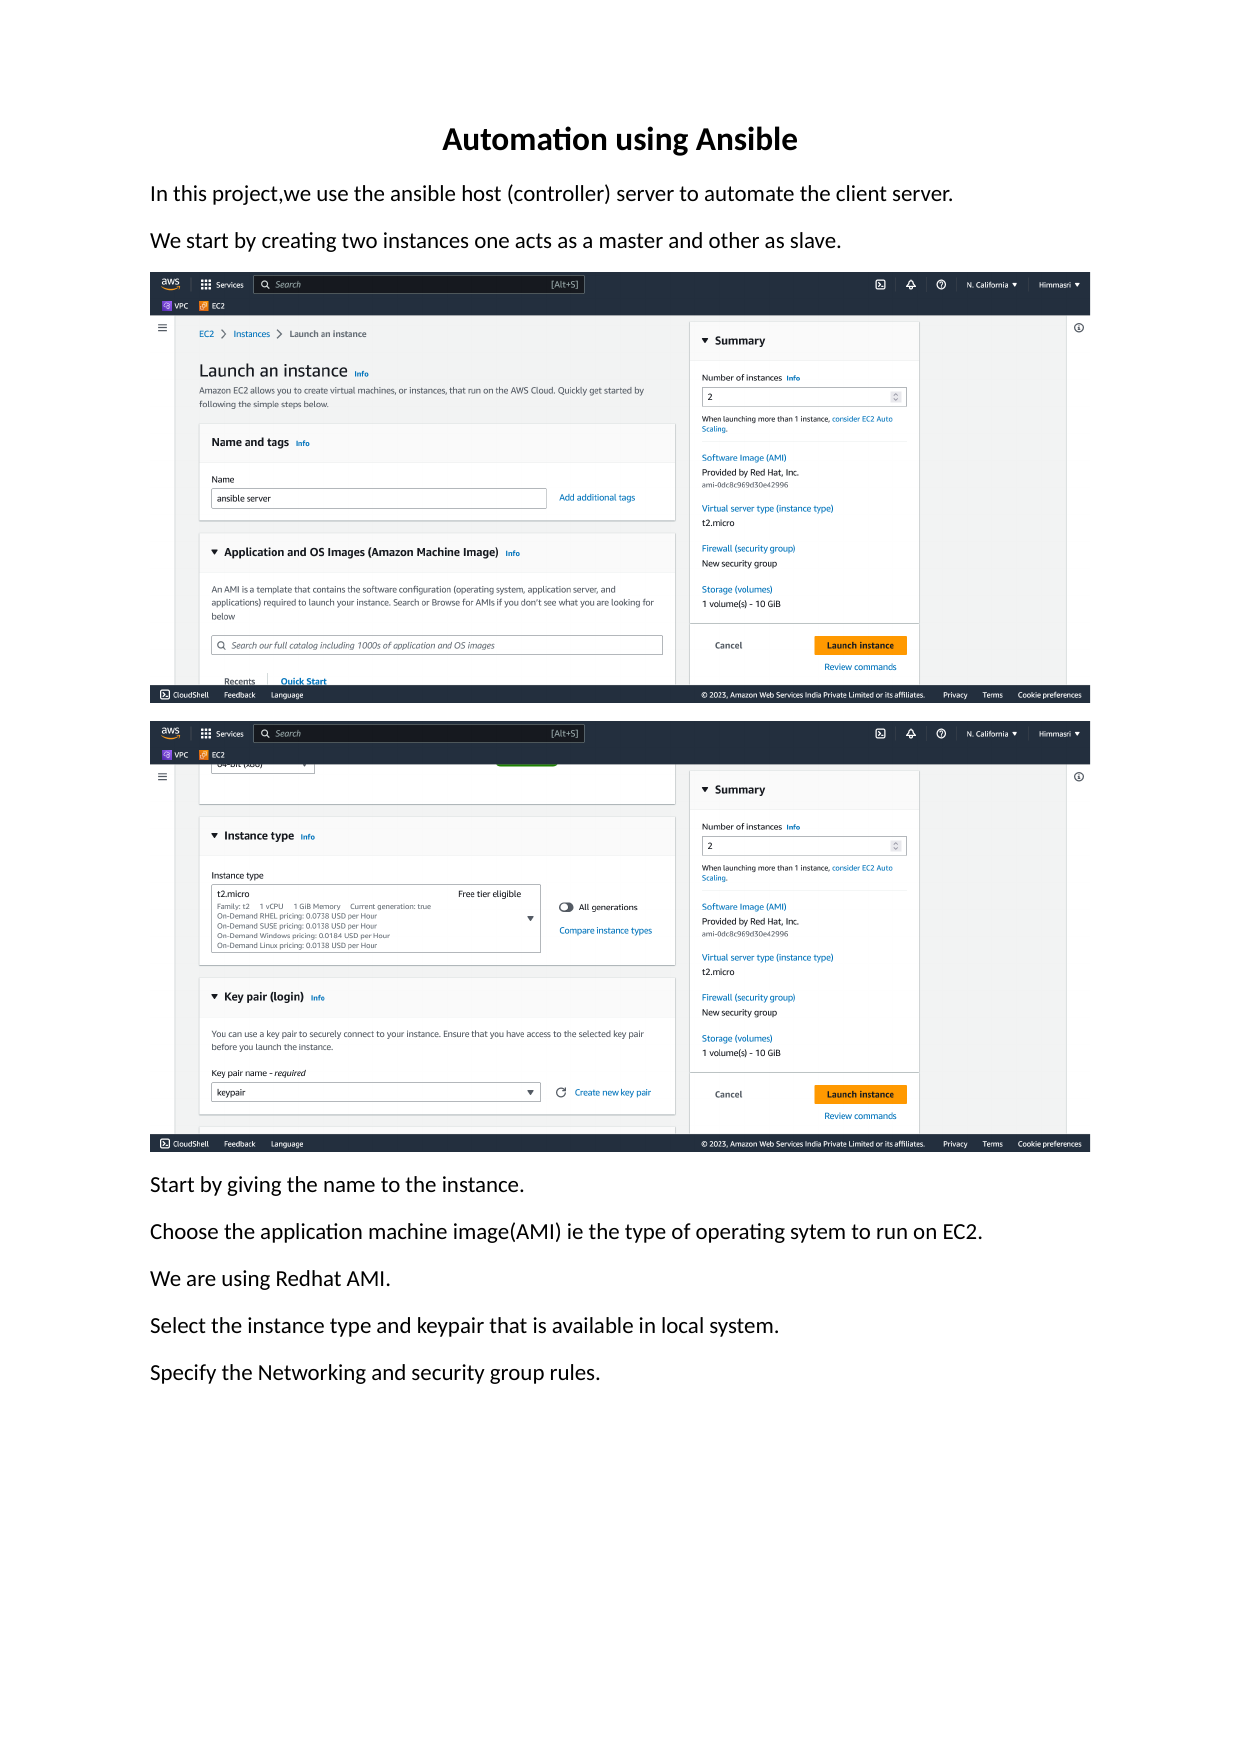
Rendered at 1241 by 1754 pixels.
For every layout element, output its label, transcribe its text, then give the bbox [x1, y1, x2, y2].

text Specify the Networking and security group rules. [150, 1358, 1090, 1386]
text We start by creating two instances one acts as a master and other as slave. [150, 226, 1090, 254]
text Select the instance type and keypair that is available in local system. [150, 1311, 1090, 1339]
picture [150, 272, 1091, 703]
text We are using Redhat AMI. [150, 1264, 1090, 1292]
text Automation using Ansible [150, 118, 1090, 159]
text In this project,we use the ansible host (controller) server to automate the client server. [150, 179, 1090, 207]
text Start by giving the name to the instance. [150, 1170, 1090, 1198]
text Choose the application machine image(AMI) ie the type of operating sytem to run on EC2. [150, 1217, 1090, 1245]
picture [150, 721, 1091, 1152]
